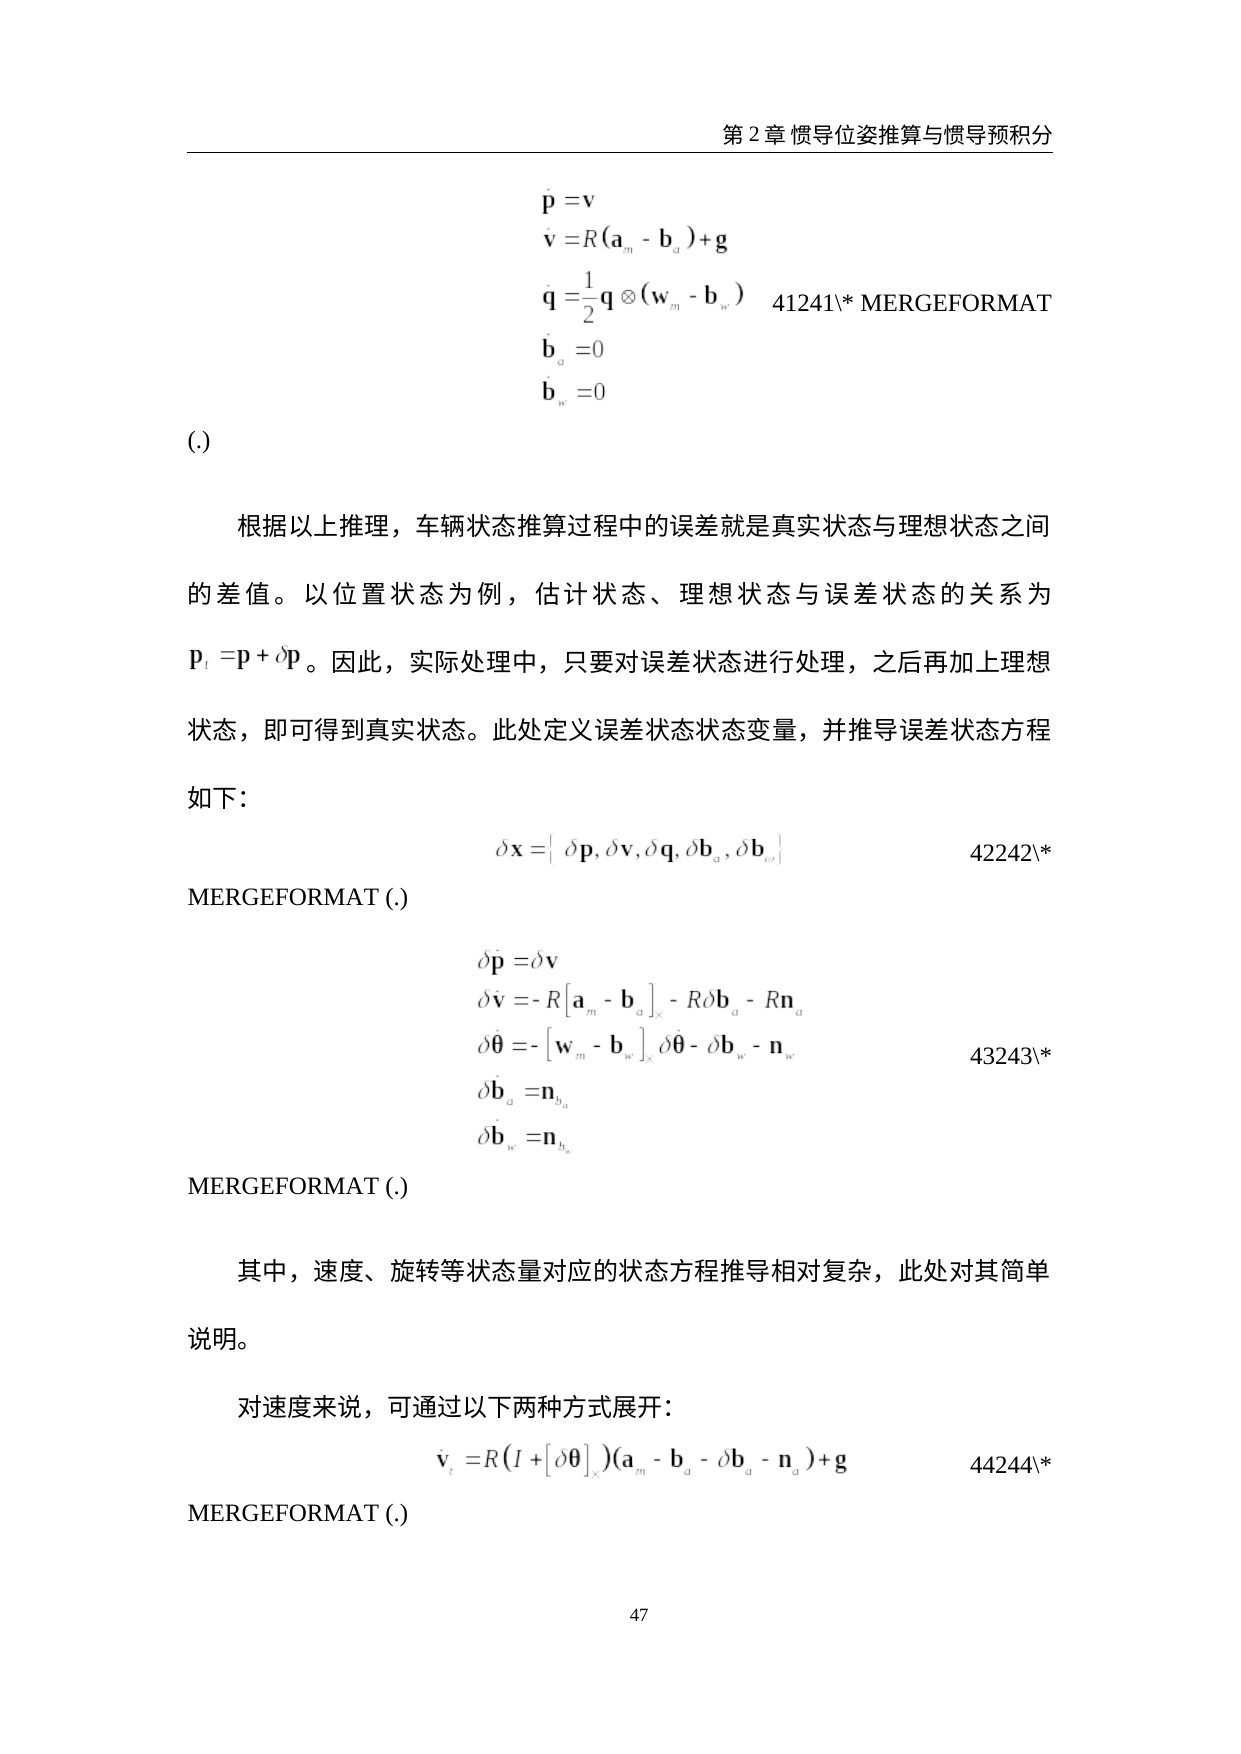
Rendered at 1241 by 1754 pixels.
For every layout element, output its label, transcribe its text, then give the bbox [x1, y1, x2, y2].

text 对速度来说，可通过以下两种方式展开： [187, 1372, 1053, 1440]
text 根据以上推理，车辆状态推算过程中的误差就是真实状态与理想状态之间的差值。以位置状态为例，估计状态、理想状态与误差状态的关系为。因此，实际处理中，只要对误差状态进行处理，之后再加上理想状态，即可得到真实状态。此处定义误差状态状态变量，并推导误差状态方程如下： [187, 491, 1053, 830]
text 其中，速度、旋转等状态量对应的状态方程推导相对复杂，此处对其简单说明。 [187, 1236, 1053, 1372]
